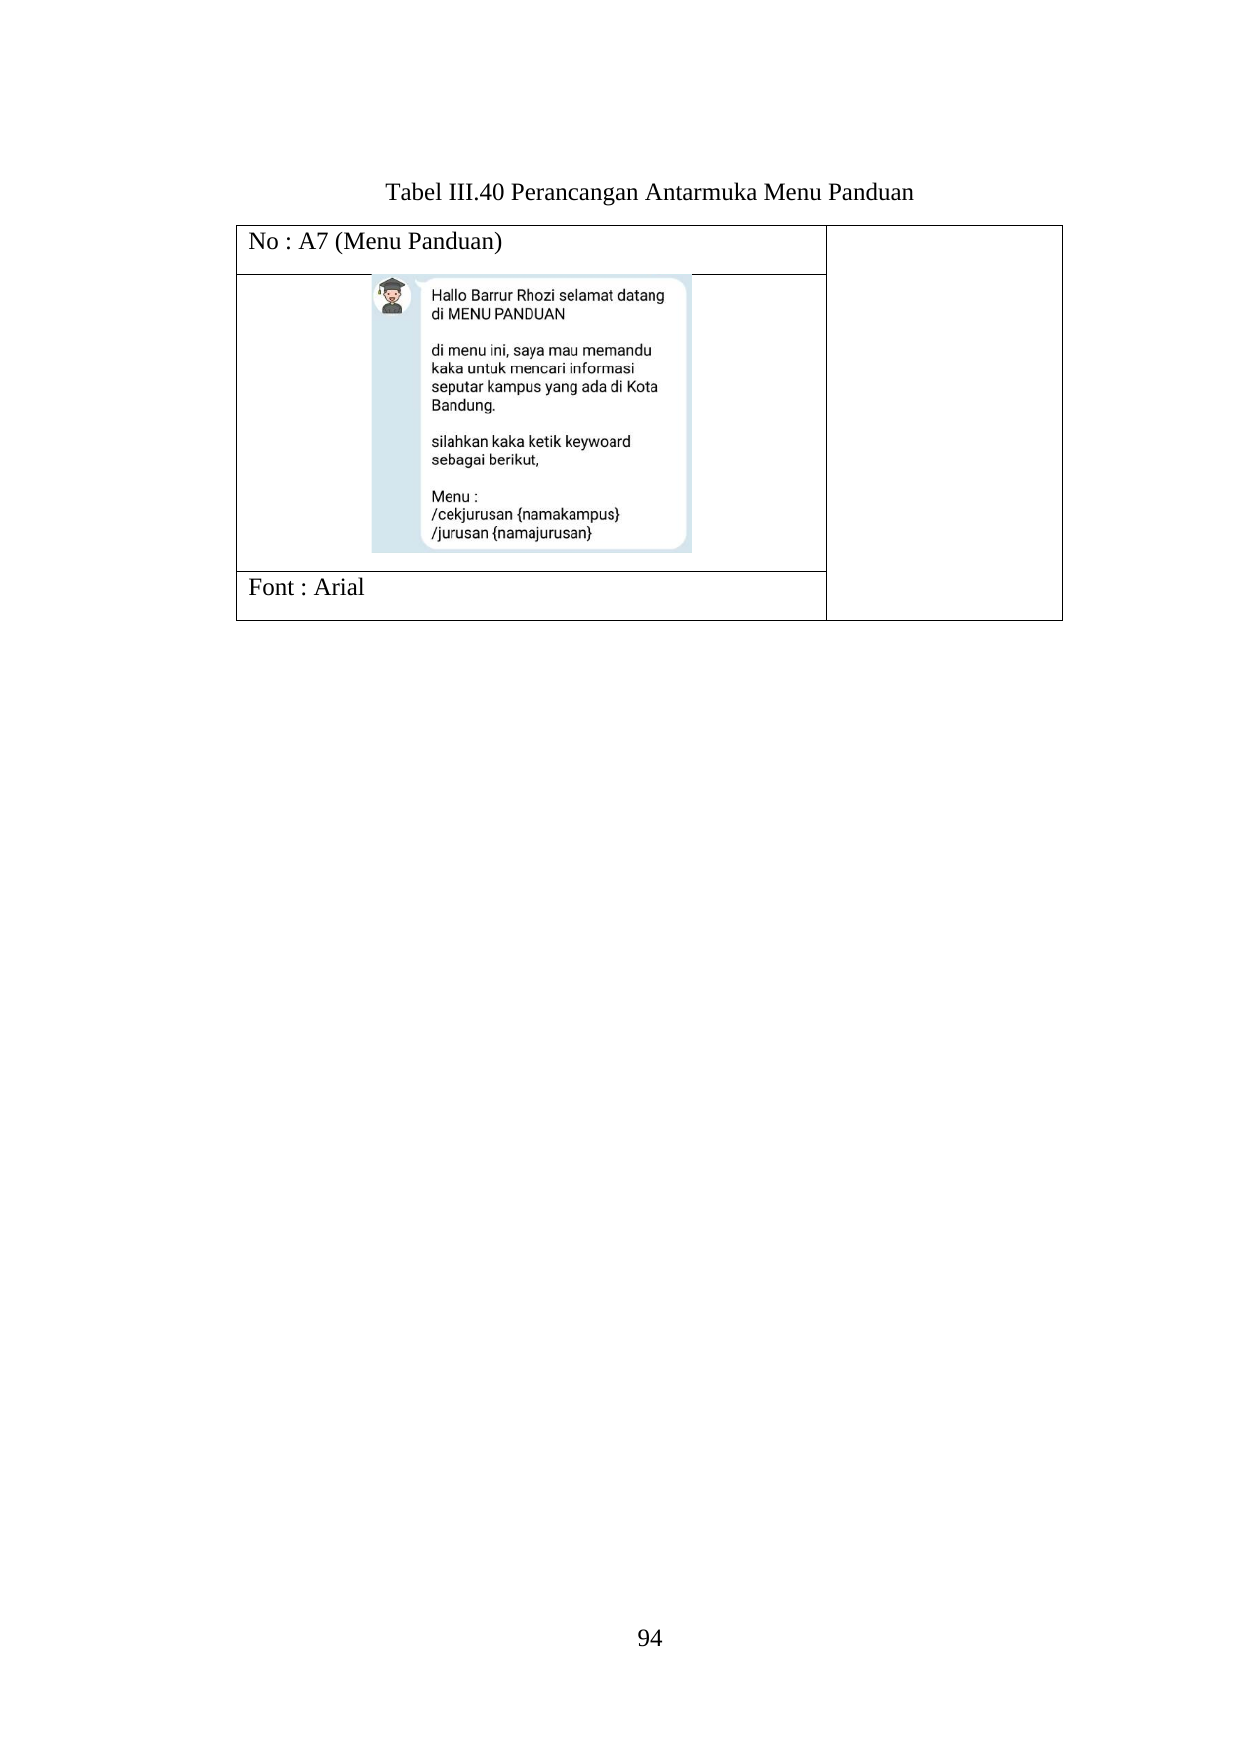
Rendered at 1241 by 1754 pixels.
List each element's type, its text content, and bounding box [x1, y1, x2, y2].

text Tabel III.40 Perancangan Antarmuka Menu Panduan [236, 177, 1063, 206]
table_cell Font : Arial [237, 572, 826, 620]
picture [371, 274, 692, 553]
table_header No : A7 (Menu Panduan) [237, 226, 826, 274]
table_cell [237, 275, 826, 571]
table_header [827, 226, 1062, 620]
